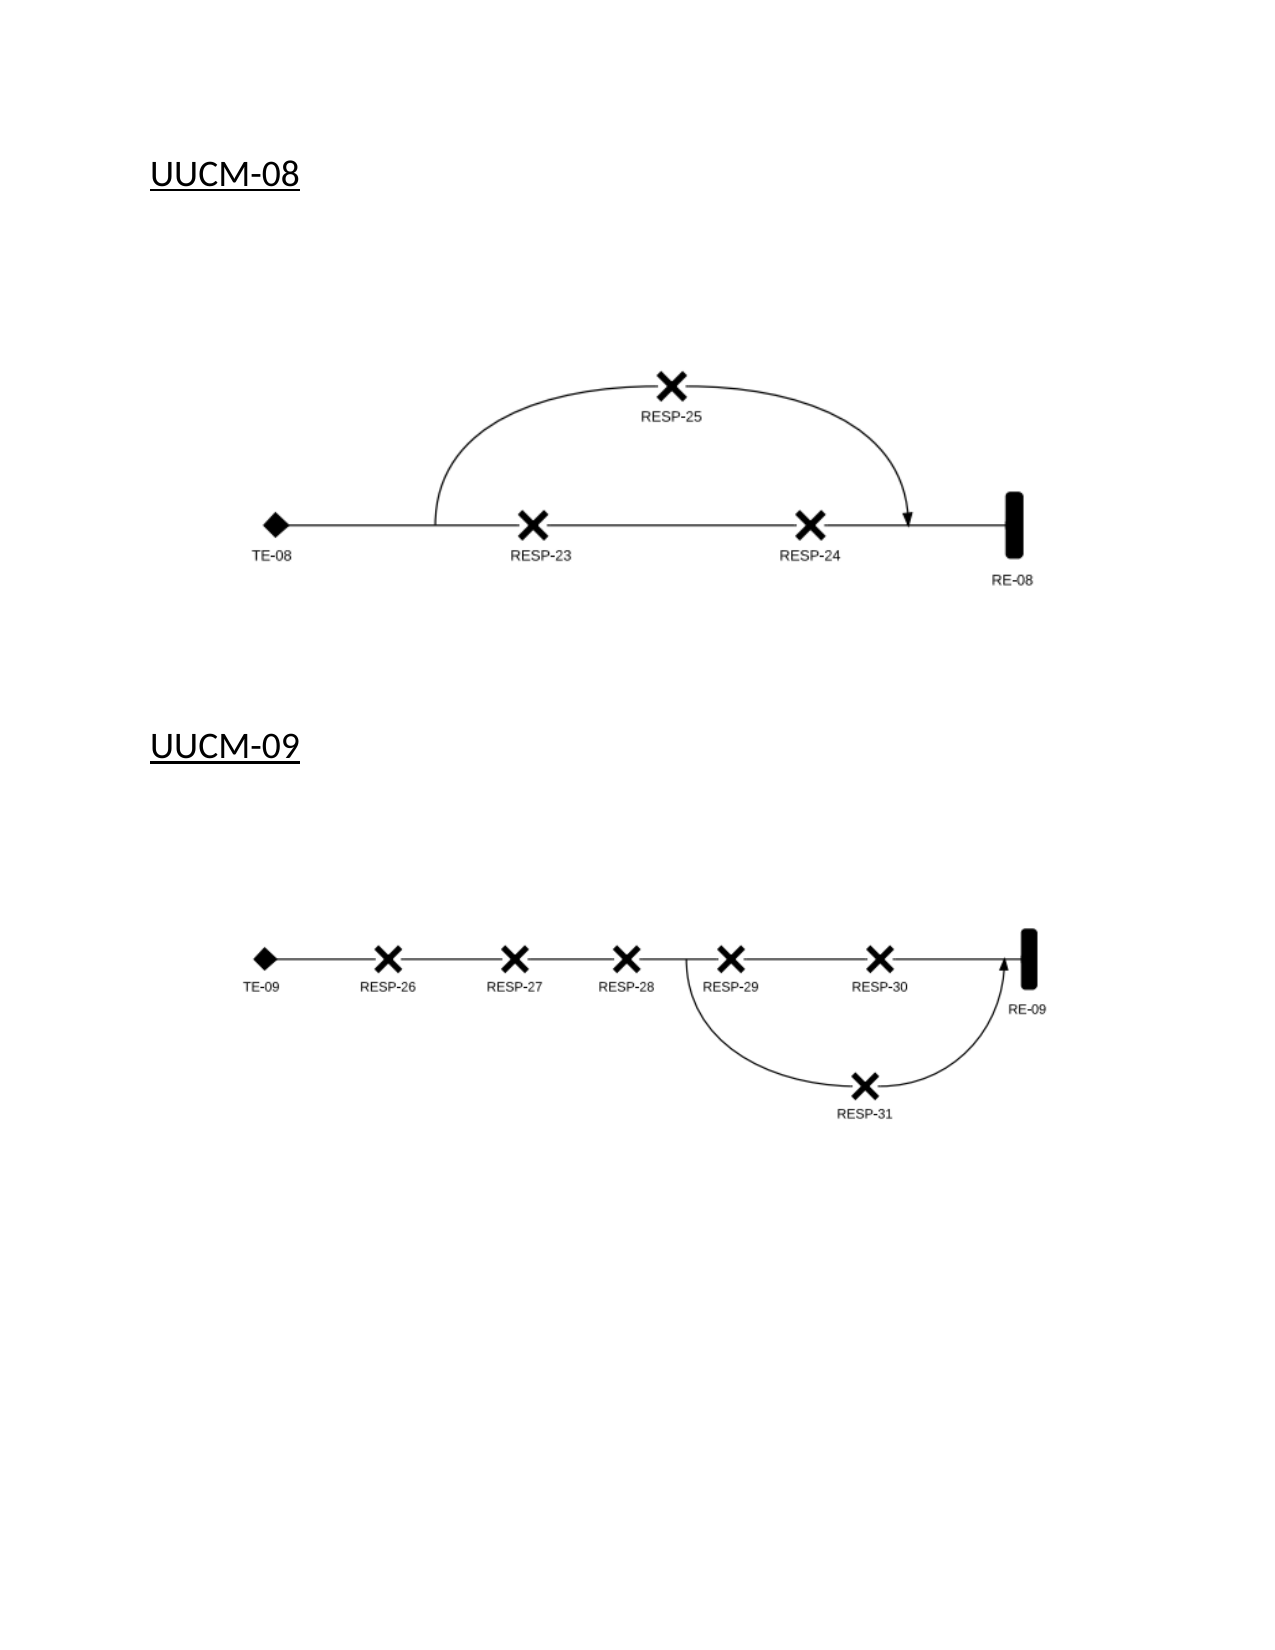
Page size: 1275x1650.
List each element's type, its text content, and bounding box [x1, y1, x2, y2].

text UUCM-09 [150, 722, 1125, 768]
text UUCM-08 [150, 150, 1125, 196]
